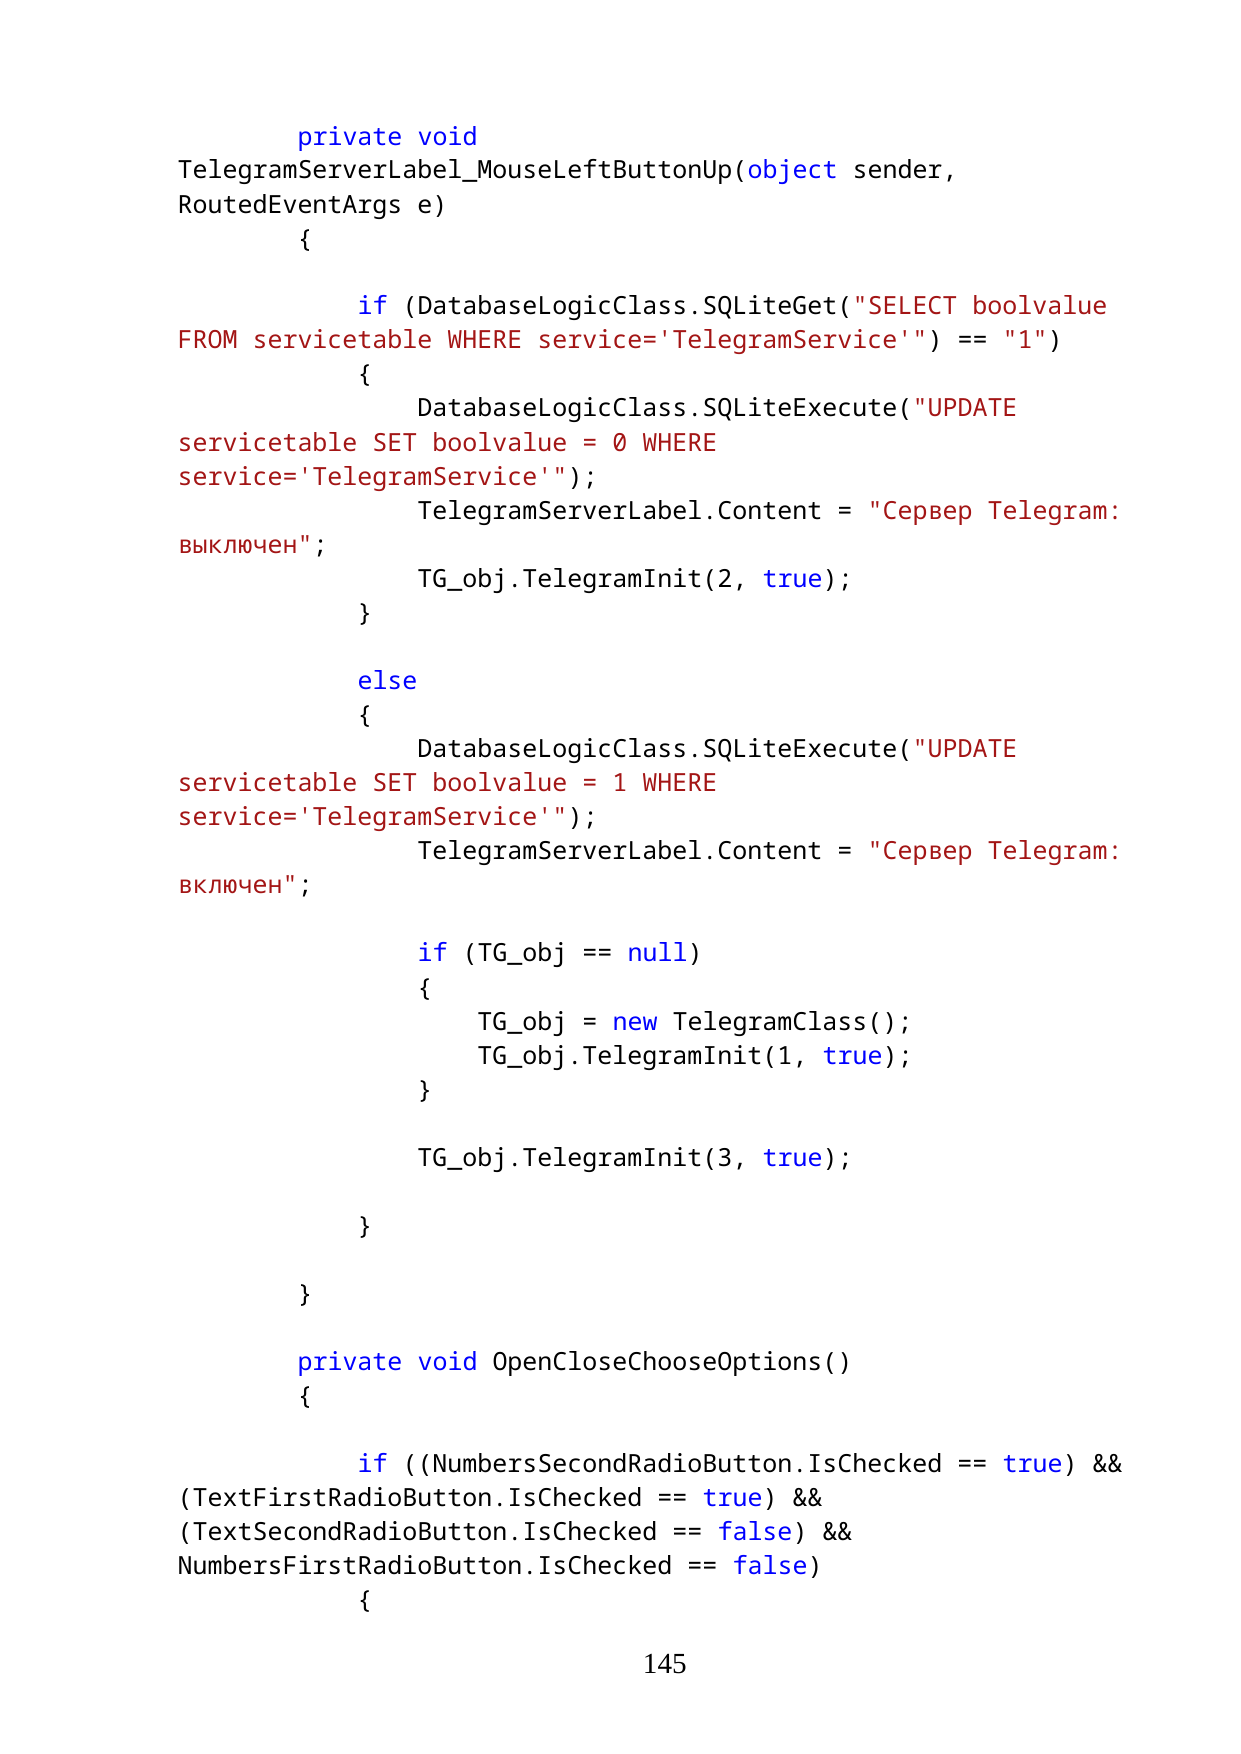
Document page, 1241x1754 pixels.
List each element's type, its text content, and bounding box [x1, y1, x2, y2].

text { [177, 697, 1152, 731]
text { [177, 969, 1152, 1003]
text } [177, 1208, 1152, 1242]
text TG_obj = new TelegramClass(); [177, 1003, 1152, 1037]
text TG_obj.TelegramInit(2, true); [177, 560, 1152, 594]
text if ((NumbersSecondRadioButton.IsChecked == true) && (TextFirstRadioButton.IsChecked == true) && (TextSecondRadioButton.IsChecked == false) && NumbersFirstRadioButton.IsChecked == false) [177, 1446, 1152, 1582]
text { [177, 356, 1152, 390]
text TelegramServerLabel.Content = "Сервер Telegram: включен"; [177, 833, 1152, 901]
text { [177, 220, 1152, 254]
text private void OpenCloseChooseOptions() [177, 1343, 1152, 1377]
text } [177, 1275, 1152, 1309]
text { [177, 1582, 1152, 1616]
text else [177, 663, 1152, 697]
text TG_obj.TelegramInit(1, true); [177, 1037, 1152, 1071]
text if (TG_obj == null) [177, 935, 1152, 969]
text DatabaseLogicClass.SQLiteExecute("UPDATE servicetable SET boolvalue = 1 WHERE service='TelegramService'"); [177, 731, 1152, 833]
text TG_obj.TelegramInit(3, true); [177, 1139, 1152, 1173]
text } [177, 1071, 1152, 1105]
text private void TelegramServerLabel_MouseLeftButtonUp(object sender, RoutedEventArgs e) [177, 118, 1152, 220]
text } [177, 594, 1152, 628]
text { [177, 1377, 1152, 1411]
text DatabaseLogicClass.SQLiteExecute("UPDATE servicetable SET boolvalue = 0 WHERE service='TelegramService'"); [177, 390, 1152, 492]
text if (DatabaseLogicClass.SQLiteGet("SELECT boolvalue FROM servicetable WHERE service='TelegramService'") == "1") [177, 288, 1152, 356]
text TelegramServerLabel.Content = "Сервер Telegram: выключен"; [177, 492, 1152, 560]
